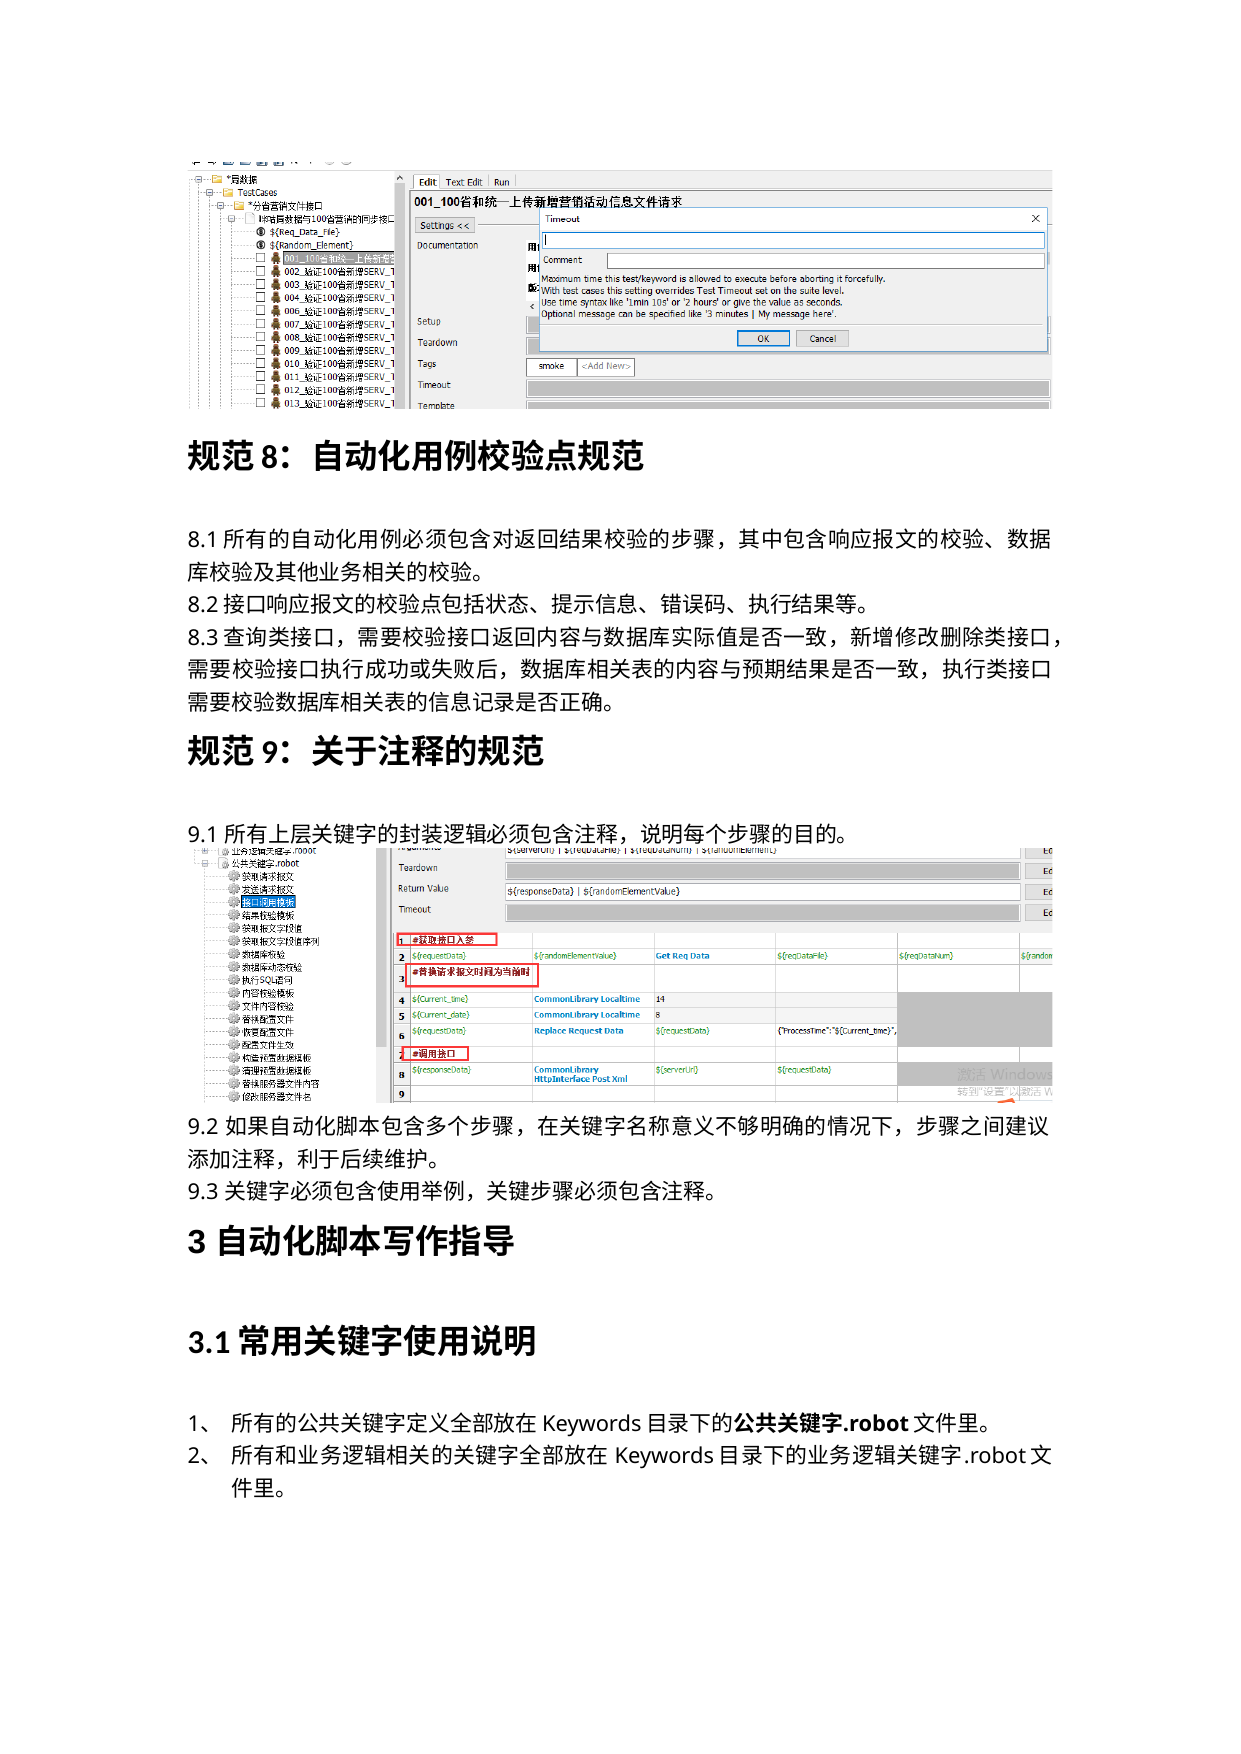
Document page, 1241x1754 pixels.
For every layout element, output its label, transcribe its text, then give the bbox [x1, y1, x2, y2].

subtitle 3.1常用关键字使用说明 [187, 1306, 1053, 1371]
subtitle 3 自动化脚本写作指导 [187, 1206, 1053, 1271]
list 所有的公共关键字定义全部放在Keywords目录下的公共关键字.robot文件里。 [187, 1406, 1053, 1438]
text 9.3 关键字必须包含使用举例，关键步骤必须包含注释。 [187, 1174, 1053, 1206]
text 8.1所有的自动化用例必须包含对返回结果校验的步骤，其中包含响应报文的校验、数据库校验及其他业务相关的校验。 [187, 522, 1053, 587]
subtitle 规范9：关于注释的规范 [187, 717, 1053, 782]
picture [187, 848, 1053, 1103]
text 9.2 如果自动化脚本包含多个步骤，在关键字名称意义不够明确的情况下，步骤之间建议添加注释，利于后续维护。 [187, 1109, 1053, 1174]
subtitle 规范8：自动化用例校验点规范 [187, 422, 1053, 487]
text 9.1 所有上层关键字的封装逻辑必须包含注释，说明每个步骤的目的。 [187, 816, 1053, 848]
text 8.2接口响应报文的校验点包括状态、提示信息、错误码、执行结果等。 [187, 587, 1053, 619]
text 8.3查询类接口，需要校验接口返回内容与数据库实际值是否一致，新增修改删除类接口，需要校验接口执行成功或失败后，数据库相关表的内容与预期结果是否一致，执行类接口需要校验数据库相关表的信息记录是否正确。 [187, 619, 1053, 717]
list 所有和业务逻辑相关的关键字全部放在Keywords目录下的业务逻辑关键字.robot文件里。 [187, 1438, 1053, 1503]
picture [187, 162, 1053, 409]
